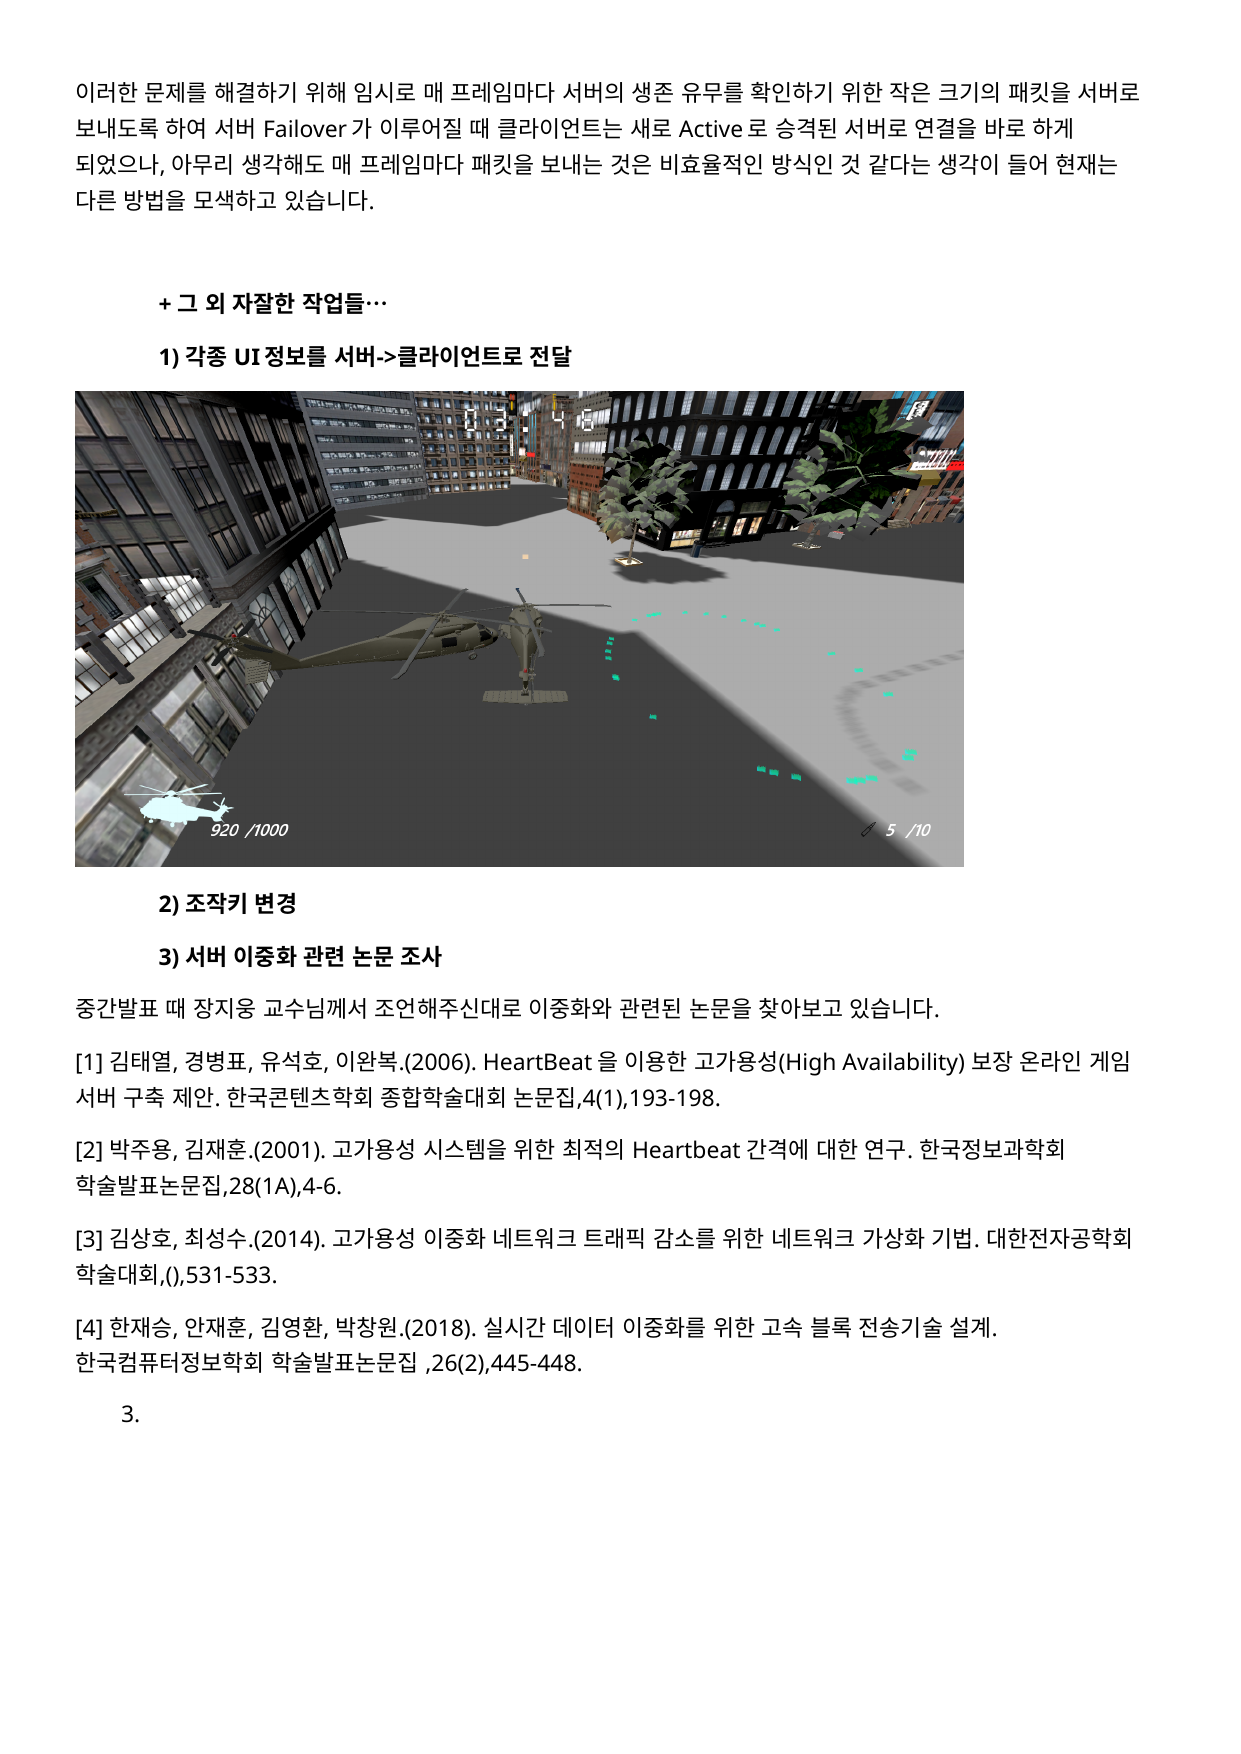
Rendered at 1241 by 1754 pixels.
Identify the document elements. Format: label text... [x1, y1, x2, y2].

list 2) 조작키 변경 [158, 886, 1165, 919]
text [2] 박주용, 김재훈.(2001). 고가용성 시스템을 위한 최적의 Heartbeat 간격에 대한 연구. 한국정보과학회 학술발표논문집,28(1A),4-6. [75, 1132, 1165, 1202]
text [1] 김태열, 경병표, 유석호, 이완복.(2006). HeartBeat을 이용한 고가용성(High Availability) 보장 온라인 게임 서버 구축 제안. 한국콘텐츠학회 종합학술대회 논문집,4(1),193-198. [75, 1044, 1165, 1113]
list 3) 서버 이중화 관련 논문 조사 [158, 938, 1165, 972]
picture [75, 391, 964, 867]
text 중간발표 때 장지웅 교수님께서 조언해주신대로 이중화와 관련된 논문을 찾아보고 있습니다. [75, 991, 1165, 1024]
text 이러한 문제를 해결하기 위해 임시로 매 프레임마다 서버의 생존 유무를 확인하기 위한 작은 크기의 패킷을 서버로 보내도록 하여 서버 Failover가 이루어질 때 클라이언트는 새로 Active로 승격된 서버로 연결을 바로 하게 되었으나, 아무리 생각해도 매 프레임마다 패킷을 보내는 것은 비효율적인 방식인 것 같다는 생각이 들어 현재는 다른 방법을 모색하고 있습니다. [75, 75, 1165, 216]
list + 그 외 자잘한 작업들… [158, 286, 1165, 319]
text [4] 한재승, 안재훈, 김영환, 박창원.(2018). 실시간 데이터 이중화를 위한 고속 블록 전송기술 설계. 한국컴퓨터정보학회 학술발표논문집 ,26(2),445-448. [75, 1309, 1165, 1379]
list 1) 각종 UI정보를 서버->클라이언트로 전달 [158, 338, 1165, 372]
text [3] 김상호, 최성수.(2014). 고가용성 이중화 네트워크 트래픽 감소를 위한 네트워크 가상화 기법. 대한전자공학회 학술대회,(),531-533. [75, 1221, 1165, 1290]
